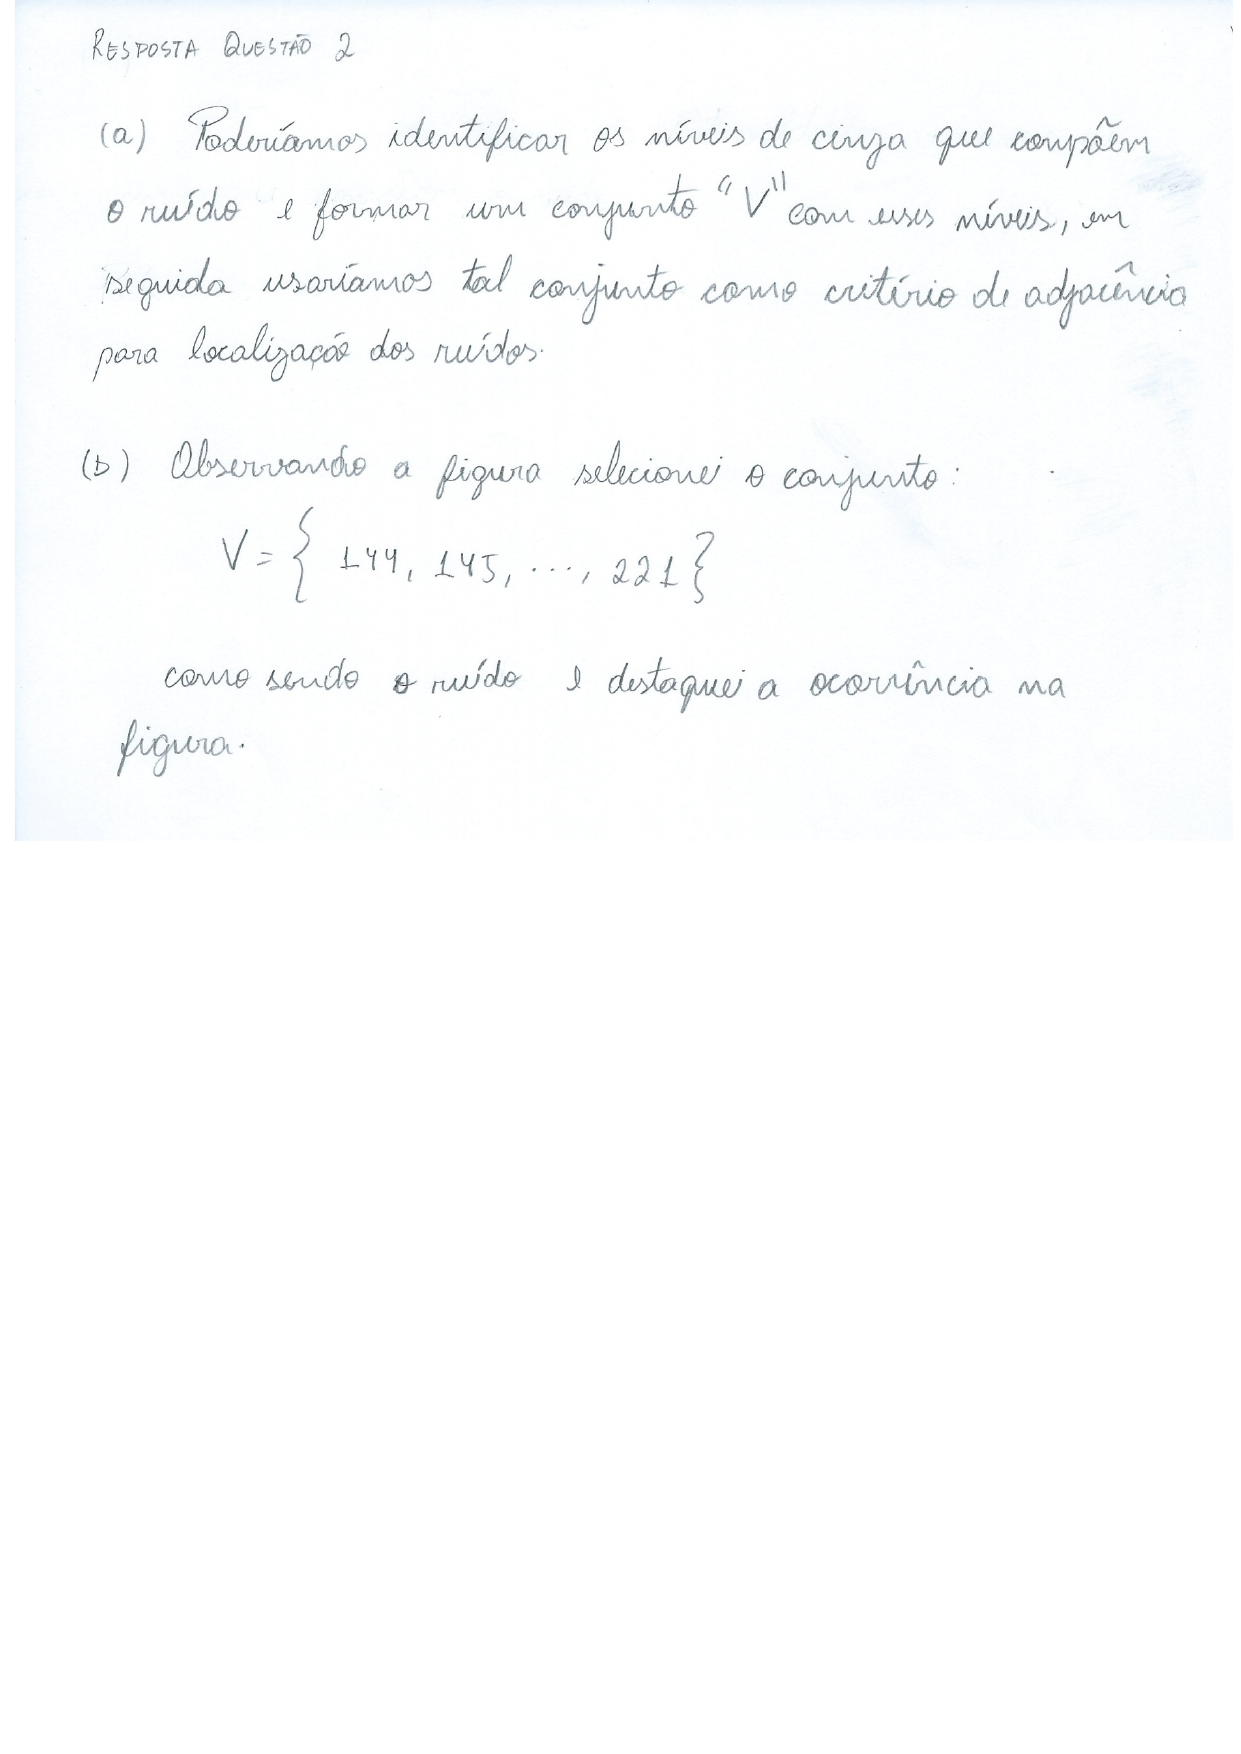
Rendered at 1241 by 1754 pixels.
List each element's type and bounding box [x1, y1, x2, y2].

picture [14, 0, 1233, 841]
